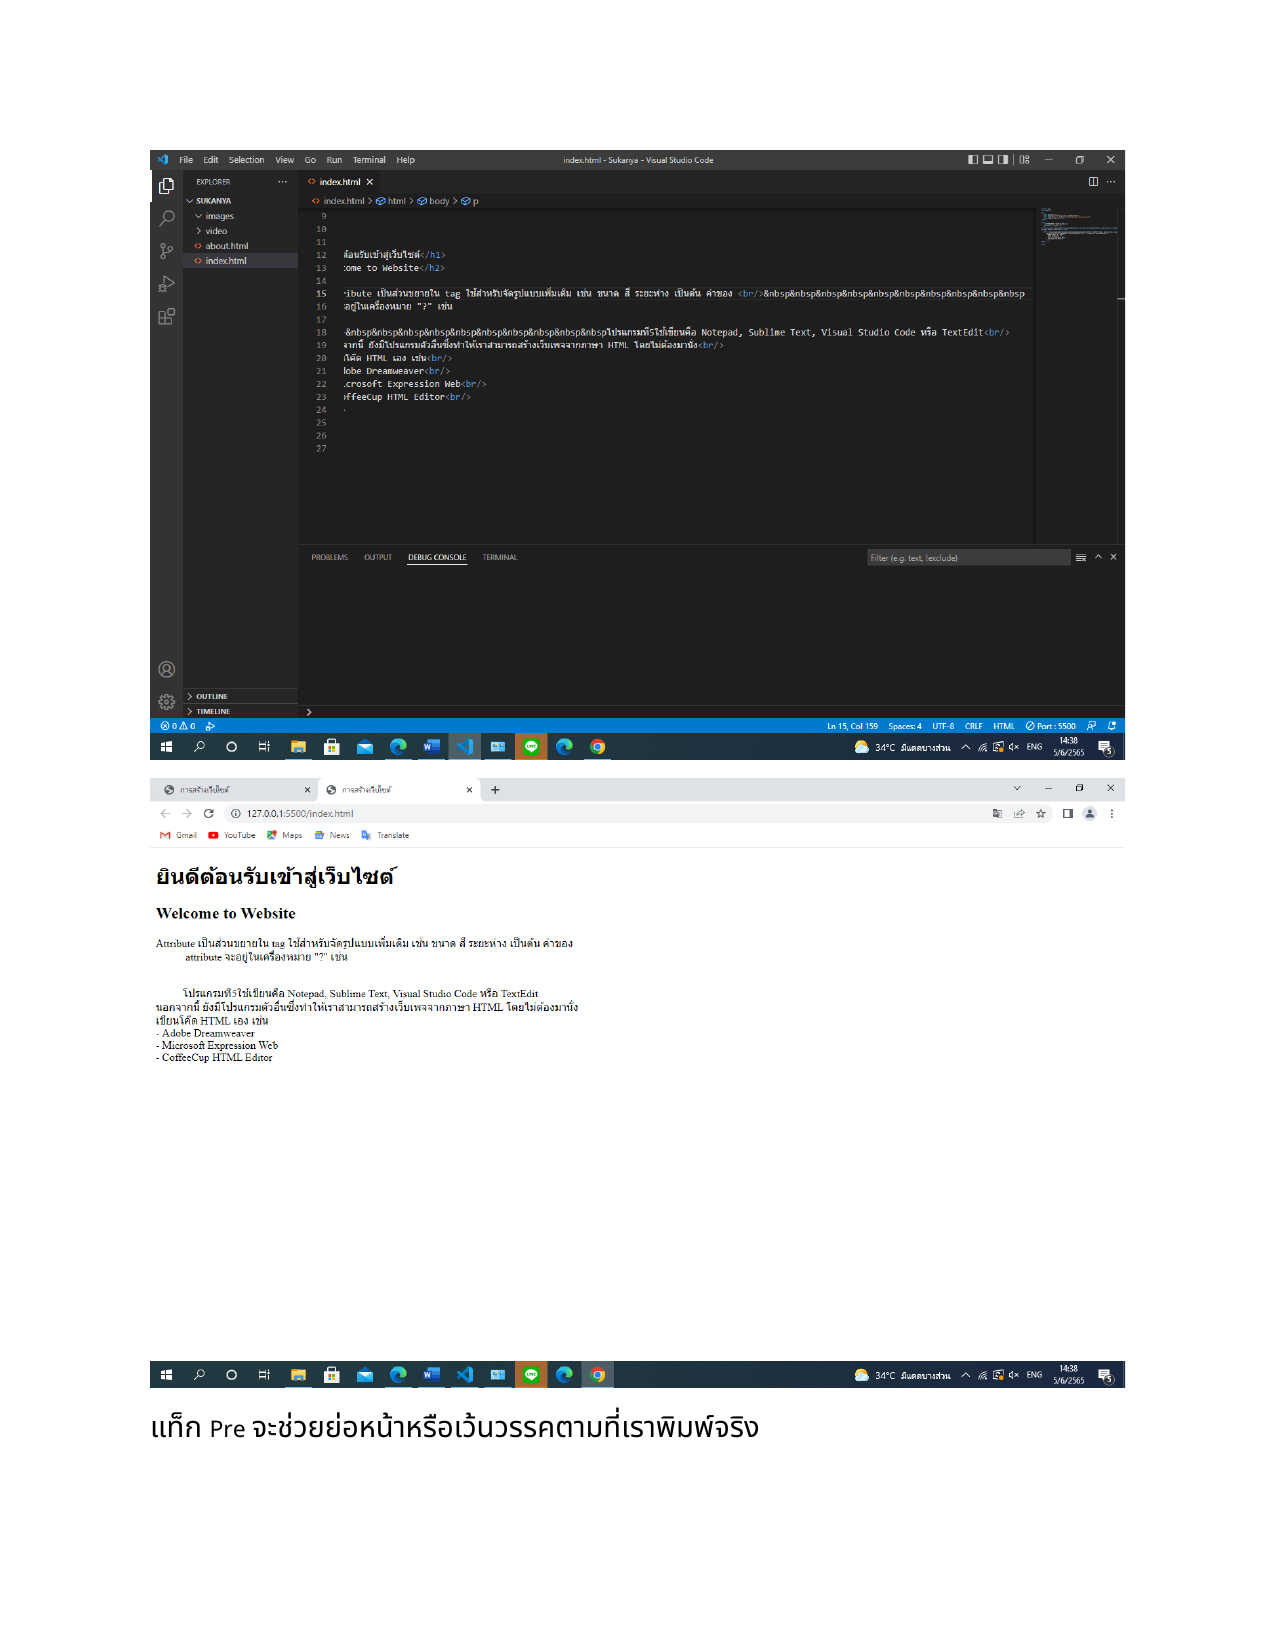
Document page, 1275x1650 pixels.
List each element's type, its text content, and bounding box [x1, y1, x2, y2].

text แท็ก Pre จะช่วยย่อหน้าหรือเว้นวรรคตามที่เราพิมพ์จริง [150, 1406, 1125, 1451]
picture [150, 150, 1125, 760]
picture [150, 778, 1125, 1388]
